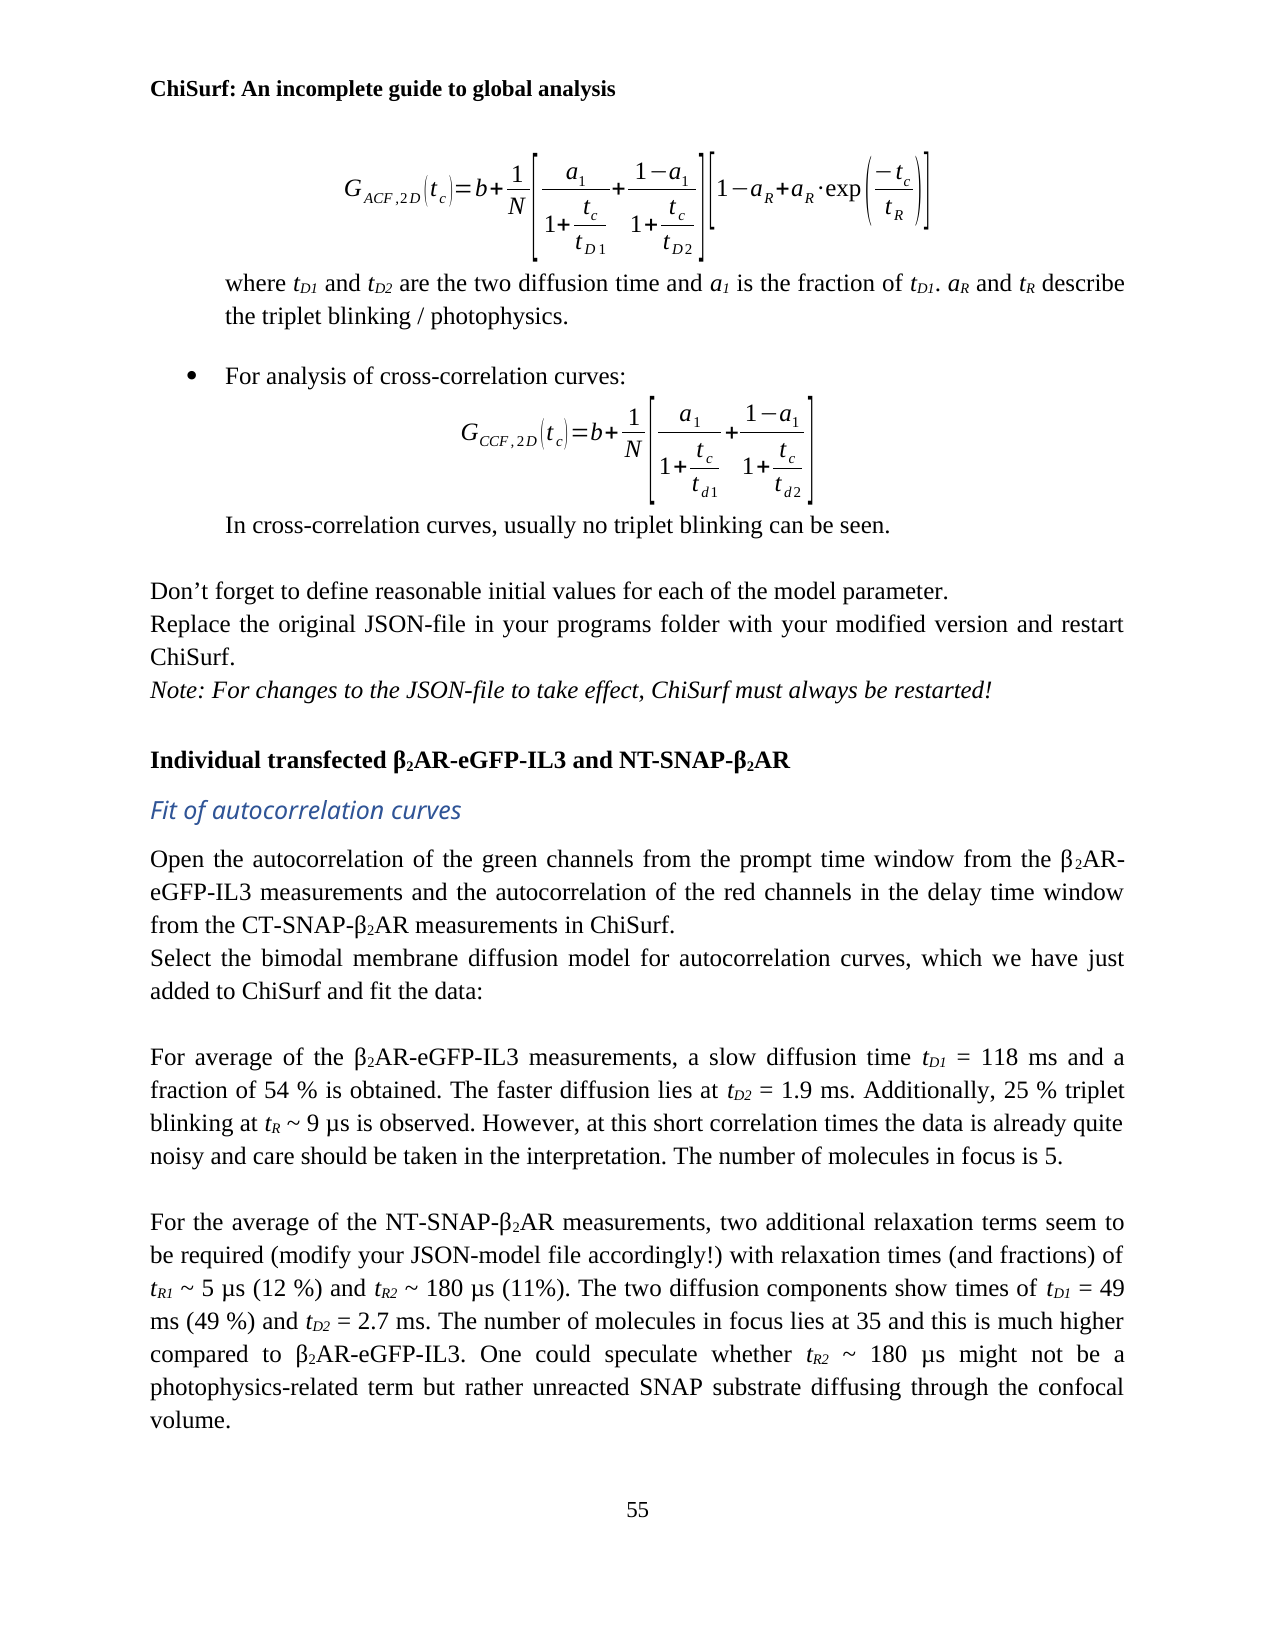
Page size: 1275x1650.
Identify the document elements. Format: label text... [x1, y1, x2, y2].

text where tD1 and tD2 are the two diffusion time and a1 is the fraction of tD1. aR and tR describe the triplet blinking / photophysics. [225, 268, 1125, 329]
text In cross-correlation curves, usually no triplet blinking can be seen. [150, 510, 1125, 539]
list For analysis of cross-correlation curves: [187, 361, 1125, 390]
subtitle Fit of autocorrelation curves [150, 793, 1125, 827]
subtitle Individual transfected β2AR-eGFP-IL3 and NT-SNAP-β2AR [150, 746, 1125, 774]
text Replace the original JSON-file in your programs folder with your modified version and restart ChiSurf. [150, 609, 1125, 671]
text For average of the β2AR-eGFP-IL3 measurements, a slow diffusion time tD1 = 118 ms and a fraction of 54 % is obtained. The faster diffusion lies at tD2 = 1.9 ms. Additionally, 25 % triplet blinking at tR ~ 9 µs is observed. However, at this short correlation times the data is already quite noisy and care should be taken in the interpretation. The number of molecules in focus is 5. [150, 1042, 1125, 1170]
text Note: For changes to the JSON-file to take effect, ChiSurf must always be restarted! [150, 675, 1125, 704]
text Don’t forget to define reasonable initial values for each of the model parameter. [150, 576, 1125, 605]
text Select the bimodal membrane diffusion model for autocorrelation curves, which we have just added to ChiSurf and fit the data: [150, 943, 1125, 1005]
text Open the autocorrelation of the green channels from the prompt time window from the β2AR-eGFP-IL3 measurements and the autocorrelation of the red channels in the delay time window from the CT-SNAP-β2AR measurements in ChiSurf. [150, 844, 1125, 939]
text For the average of the NT-SNAP-β2AR measurements, two additional relaxation terms seem to be required (modify your JSON-model file accordingly!) with relaxation times (and fractions) of tR1 ~ 5 µs (12 %) and tR2 ~ 180 µs (11%). The two diffusion components show times of tD1 = 49 ms (49 %) and tD2 = 2.7 ms. The number of molecules in focus lies at 35 and this is much higher compared to β2AR-eGFP-IL3. One could speculate whether tR2 ~ 180 µs might not be a photophysics-related term but rather unreacted SNAP substrate diffusing through the confocal volume. [150, 1207, 1125, 1434]
